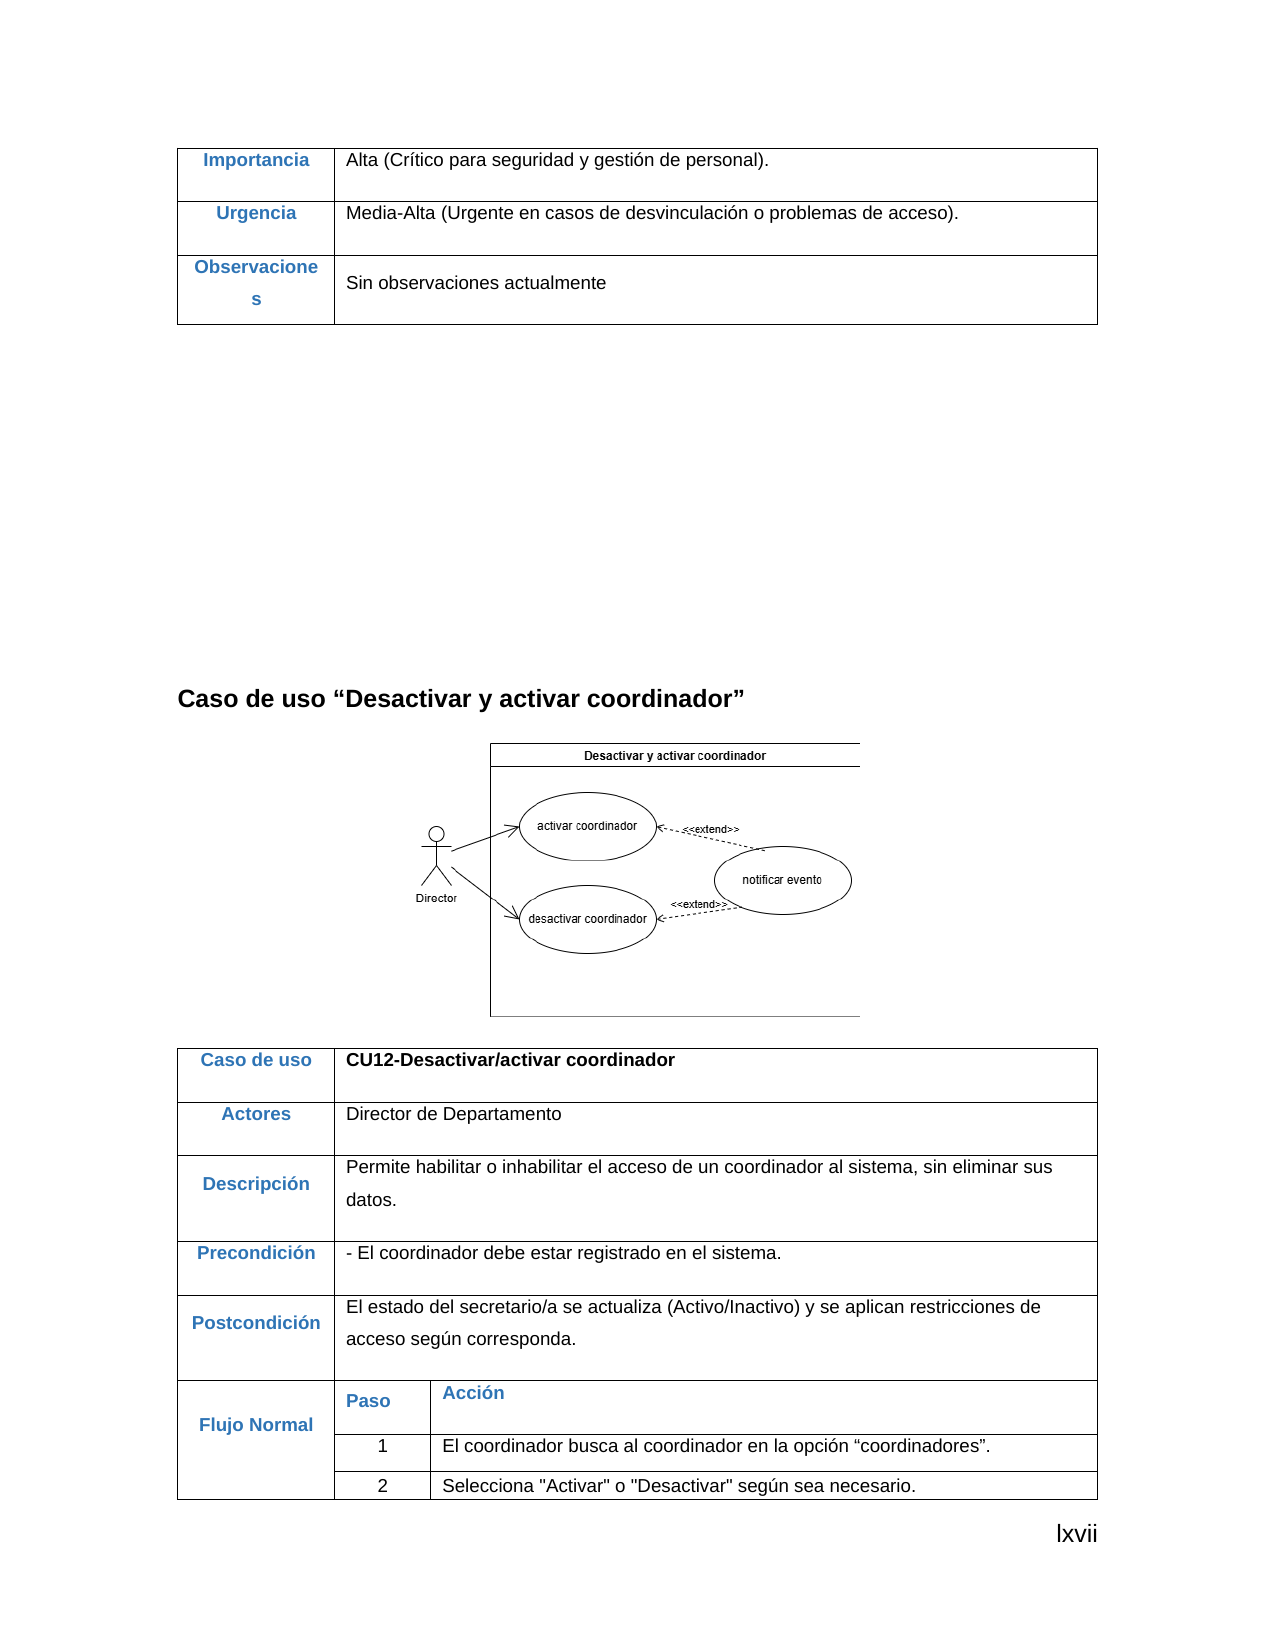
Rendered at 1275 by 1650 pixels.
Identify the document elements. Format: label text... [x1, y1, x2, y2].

table_cell El estado del secretario/a se actualiza (Activo/Inactivo) y se aplican restricciones de acceso según corresponda. [335, 1296, 1097, 1380]
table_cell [431, 1472, 1097, 1499]
table_cell Importancia [178, 149, 334, 201]
table_header CU12-Desactivar/activar coordinador [335, 1049, 1097, 1102]
table_cell Descripción [178, 1156, 334, 1241]
table_cell Postcondición [178, 1296, 334, 1380]
table_cell Director de Departamento [335, 1103, 1097, 1155]
table_cell 1 [335, 1435, 430, 1471]
table_cell Paso [335, 1381, 430, 1434]
table_cell Observaciones [178, 256, 334, 324]
table_cell Acción [431, 1381, 1097, 1434]
table_cell El coordinador busca al coordinador en la opción “coordinadores”. [431, 1435, 1097, 1471]
picture [415, 743, 860, 1017]
text Caso de uso “Desactivar y activar coordinador” [177, 684, 1098, 712]
table_cell 2 [335, 1472, 430, 1499]
table_cell Urgencia [178, 202, 334, 255]
table_cell Media-Alta (Urgente en casos de desvinculación o problemas de acceso). [335, 202, 1097, 255]
table_header Caso de uso [178, 1049, 334, 1102]
table_cell Actores [178, 1103, 334, 1155]
table_cell Precondición [178, 1242, 334, 1294]
table_cell Permite habilitar o inhabilitar el acceso de un coordinador al sistema, sin eliminar sus datos. [335, 1156, 1097, 1241]
table_cell - El coordinador debe estar registrado en el sistema. [335, 1242, 1097, 1294]
table_cell Sin observaciones actualmente [335, 256, 1097, 324]
table_cell Flujo Normal [178, 1381, 334, 1499]
table_cell Alta (Crítico para seguridad y gestión de personal). [335, 149, 1097, 201]
